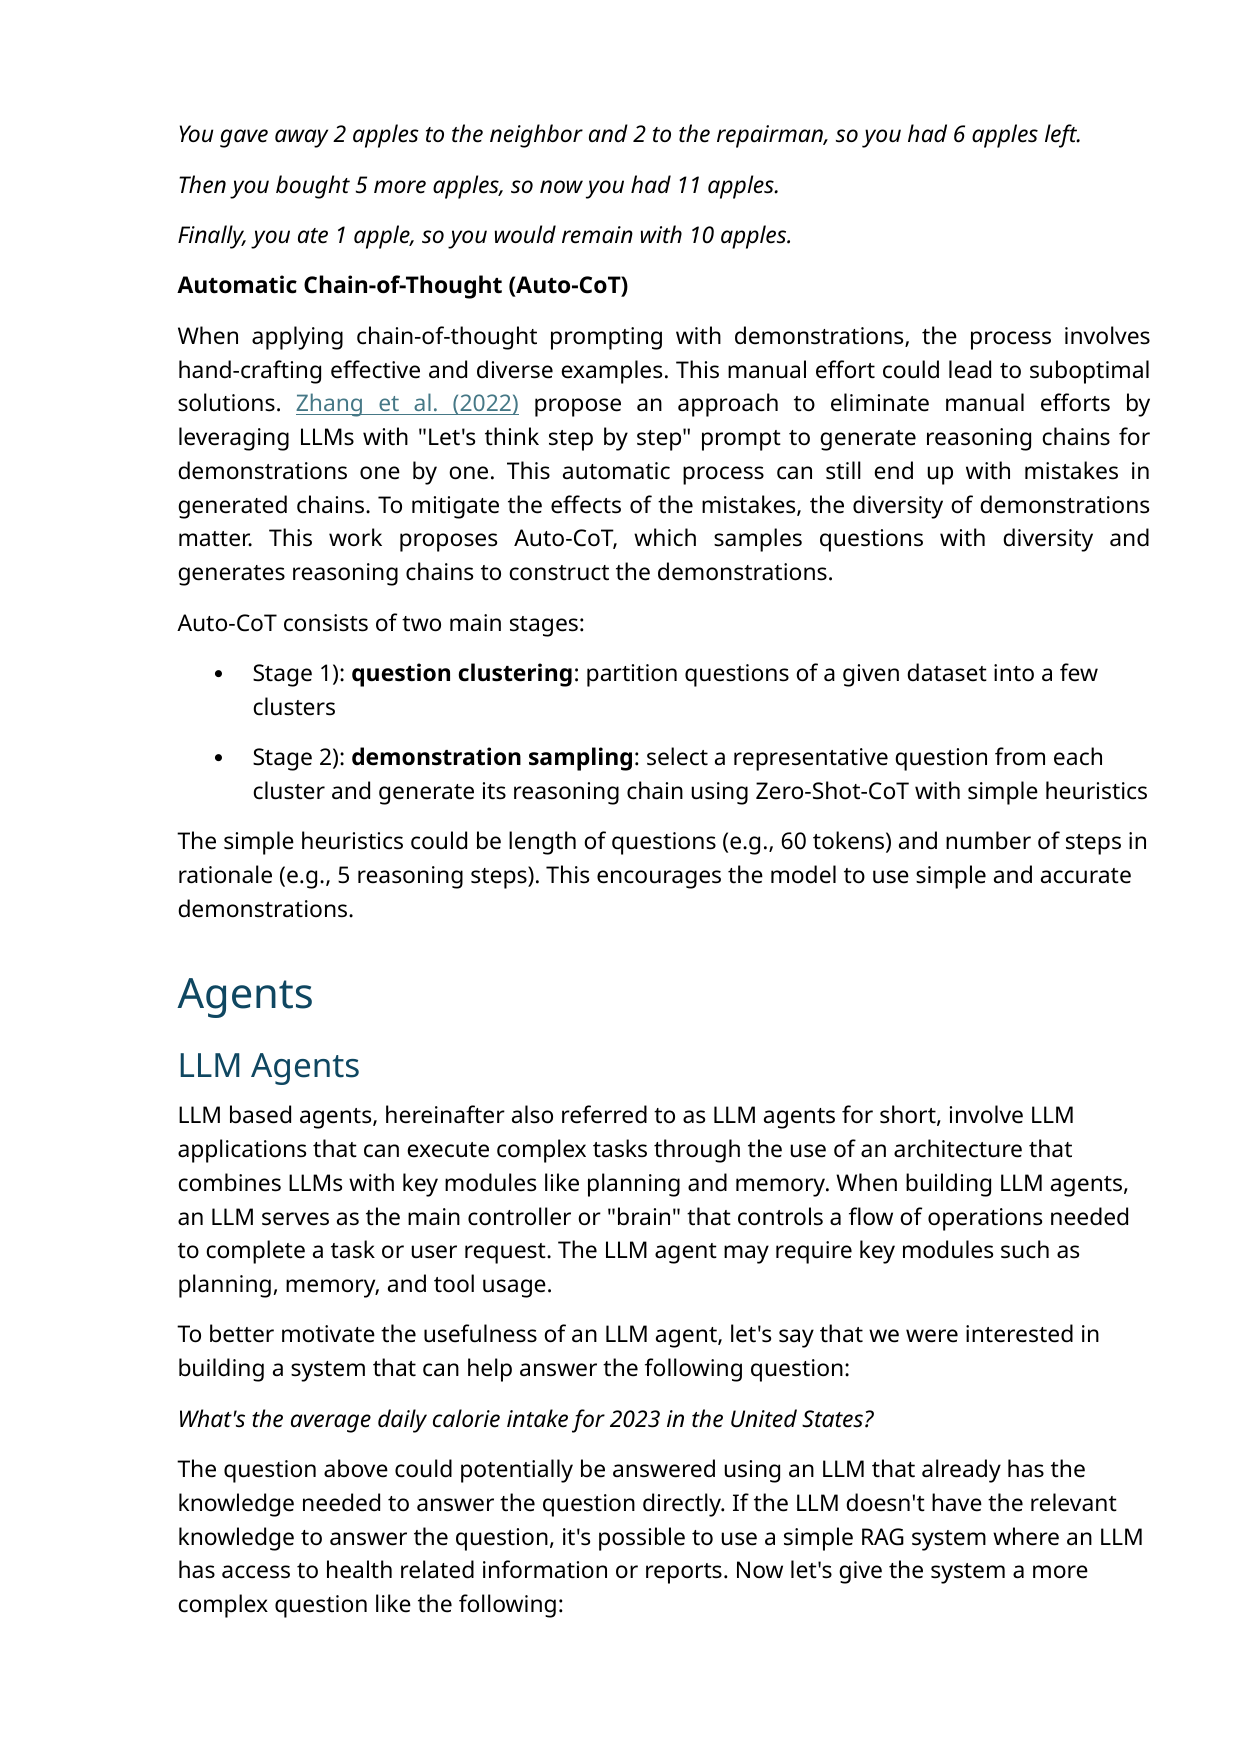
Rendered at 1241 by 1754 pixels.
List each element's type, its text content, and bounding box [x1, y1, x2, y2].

text You gave away 2 apples to the neighbor and 2 to the repairman, so you had 6 apples left. [177, 118, 1152, 149]
text Then you bought 5 more apples, so now you had 11 apples. [177, 168, 1152, 200]
text What's the average daily calorie intake for 2023 in the United States? [177, 1402, 1152, 1434]
list Stage 1): question clustering: partition questions of a given dataset into a few clusters [215, 657, 1152, 722]
text When applying chain-of-thought prompting with demonstrations, the process involves hand-crafting effective and diverse examples. This manual effort could lead to suboptimal solutions. Zhang et al. (2022) propose an approach to eliminate manual efforts by leveraging LLMs with "Let's think step by step" prompt to generate reasoning chains for demonstrations one by one. This automatic process can still end up with mistakes in generated chains. To mitigate the effects of the mistakes, the diversity of demonstrations matter. This work proposes Auto-CoT, which samples questions with diversity and generates reasoning chains to construct the demonstrations. [177, 320, 1152, 587]
subtitle LLM Agents [177, 1042, 1152, 1087]
text Automatic Chain-of-Thought (Auto-CoT) [177, 269, 1152, 301]
text To better motivate the usefulness of an LLM agent, let's say that we were interested in building a system that can help answer the following question: [177, 1318, 1152, 1383]
subtitle Agents [177, 964, 1152, 1021]
text The question above could potentially be answered using an LLM that already has the knowledge needed to answer the question directly. If the LLM doesn't have the relevant knowledge to answer the question, it's possible to use a simple RAG system where an LLM has access to health related information or reports. Now let's give the system a more complex question like the following: [177, 1453, 1152, 1619]
list Stage 2): demonstration sampling: select a representative question from each cluster and generate its reasoning chain using Zero-Shot-CoT with simple heuristics [215, 741, 1152, 806]
text The simple heuristics could be length of questions (e.g., 60 tokens) and number of steps in rationale (e.g., 5 reasoning steps). This encourages the model to use simple and accurate demonstrations. [177, 825, 1152, 924]
text Finally, you ate 1 apple, so you would remain with 10 apples. [177, 219, 1152, 250]
text LLM based agents, hereinafter also referred to as LLM agents for short, involve LLM applications that can execute complex tasks through the use of an architecture that combines LLMs with key modules like planning and memory. When building LLM agents, an LLM serves as the main controller or "brain" that controls a flow of operations needed to complete a task or user request. The LLM agent may require key modules such as planning, memory, and tool usage. [177, 1099, 1152, 1299]
text Auto-CoT consists of two main stages: [177, 606, 1152, 638]
